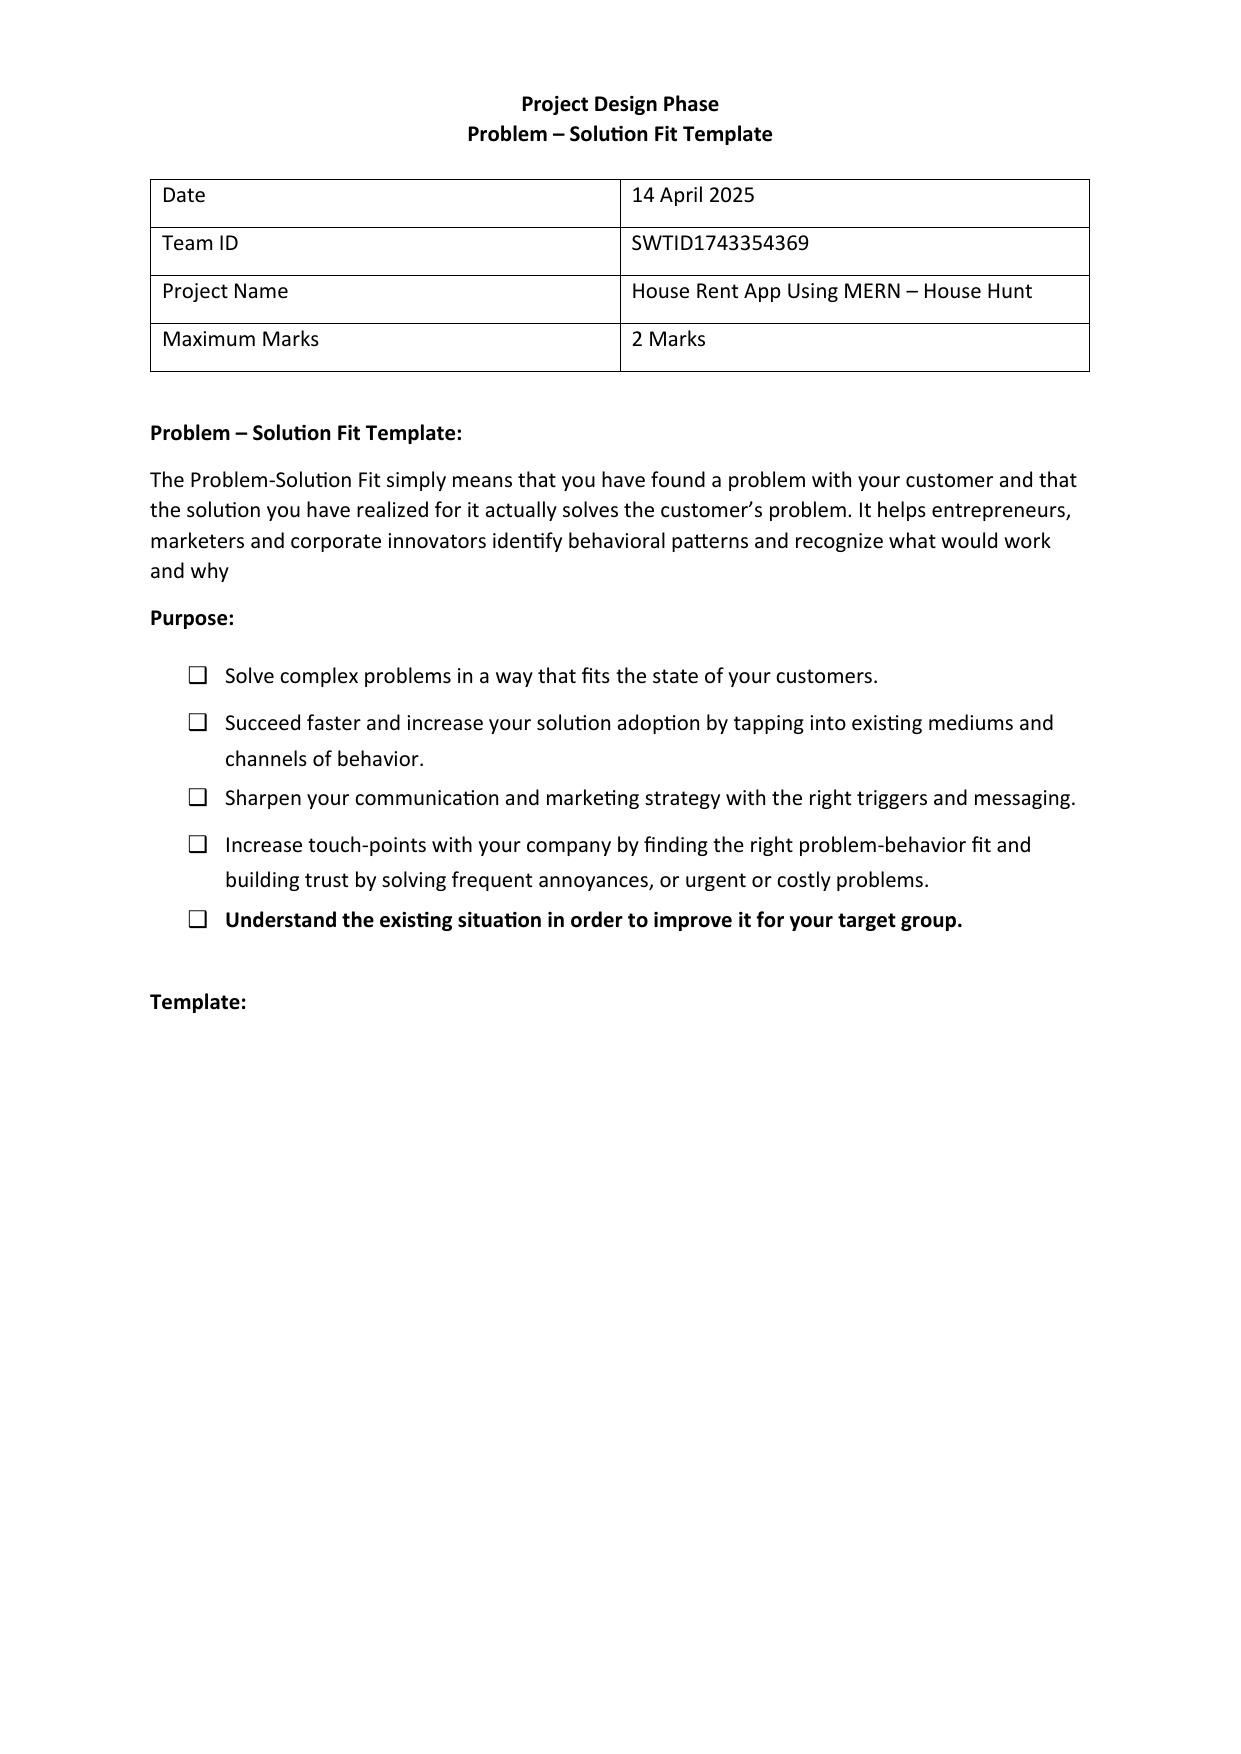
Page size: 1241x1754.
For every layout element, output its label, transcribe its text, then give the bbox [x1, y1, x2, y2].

list Sharpen your communication and marketing strategy with the right triggers and messaging. [187, 772, 1090, 819]
table_cell Project Name [151, 276, 620, 323]
table_cell House Rent App Using MERN – House Hunt [621, 276, 1089, 323]
text The Problem-Solution Fit simply means that you have found a problem with your customer and that the solution you have realized for it actually solves the customer’s problem. It helps entrepreneurs, marketers and corporate innovators identify behavioral patterns and recognize what would work and why [150, 465, 1090, 584]
table_cell Team ID [151, 228, 620, 275]
table_header 14 April 2025 [621, 180, 1089, 227]
list Succeed faster and increase your solution adoption by tapping into existing mediums and channels of behavior. [187, 697, 1090, 772]
table_header Date [151, 180, 620, 227]
text Problem – Solution Fit Template: [150, 418, 1090, 446]
list Increase touch-points with your company by finding the right problem-behavior fit and building trust by solving frequent annoyances, or urgent or costly problems. [187, 819, 1090, 894]
text Project Design Phase [150, 89, 1090, 117]
text Template: [150, 987, 1090, 1016]
text Purpose: [150, 603, 1090, 631]
table_cell 2 Marks [621, 324, 1089, 371]
list Solve complex problems in a way that fits the state of your customers. [187, 650, 1090, 697]
list Understand the existing situation in order to improve it for your target group. [187, 894, 1090, 941]
table_cell SWTID1743354369 [621, 228, 1089, 275]
text Problem – Solution Fit Template [150, 119, 1090, 147]
table_cell Maximum Marks [151, 324, 620, 371]
